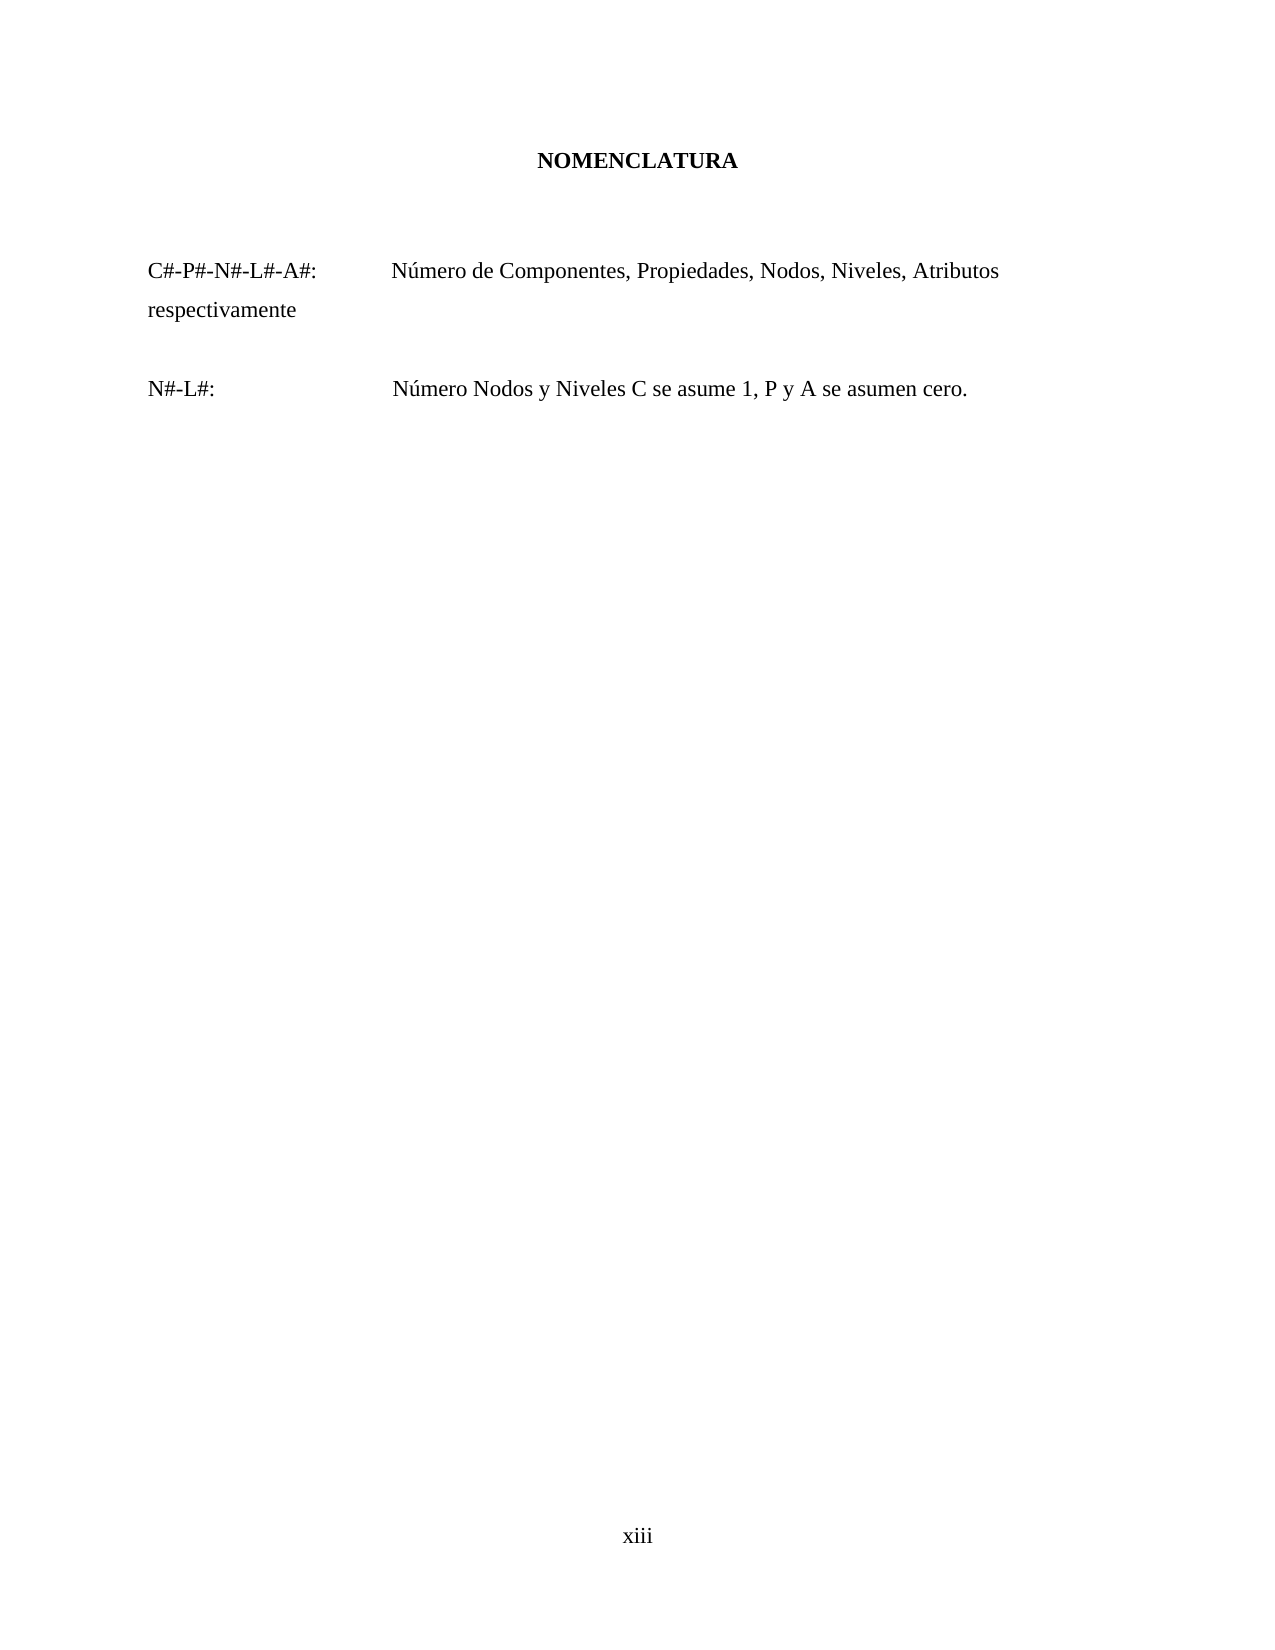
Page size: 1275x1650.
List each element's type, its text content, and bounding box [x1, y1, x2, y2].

text NOMENCLATURA [148, 148, 1127, 174]
text C#-P#-N#-L#-A#: Número de Componentes, Propiedades, Nodos, Niveles, Atributos respectivamente [148, 257, 1127, 323]
text N#-L#: Número Nodos y Niveles C se asume 1, P y A se asumen cero. [148, 375, 1127, 402]
